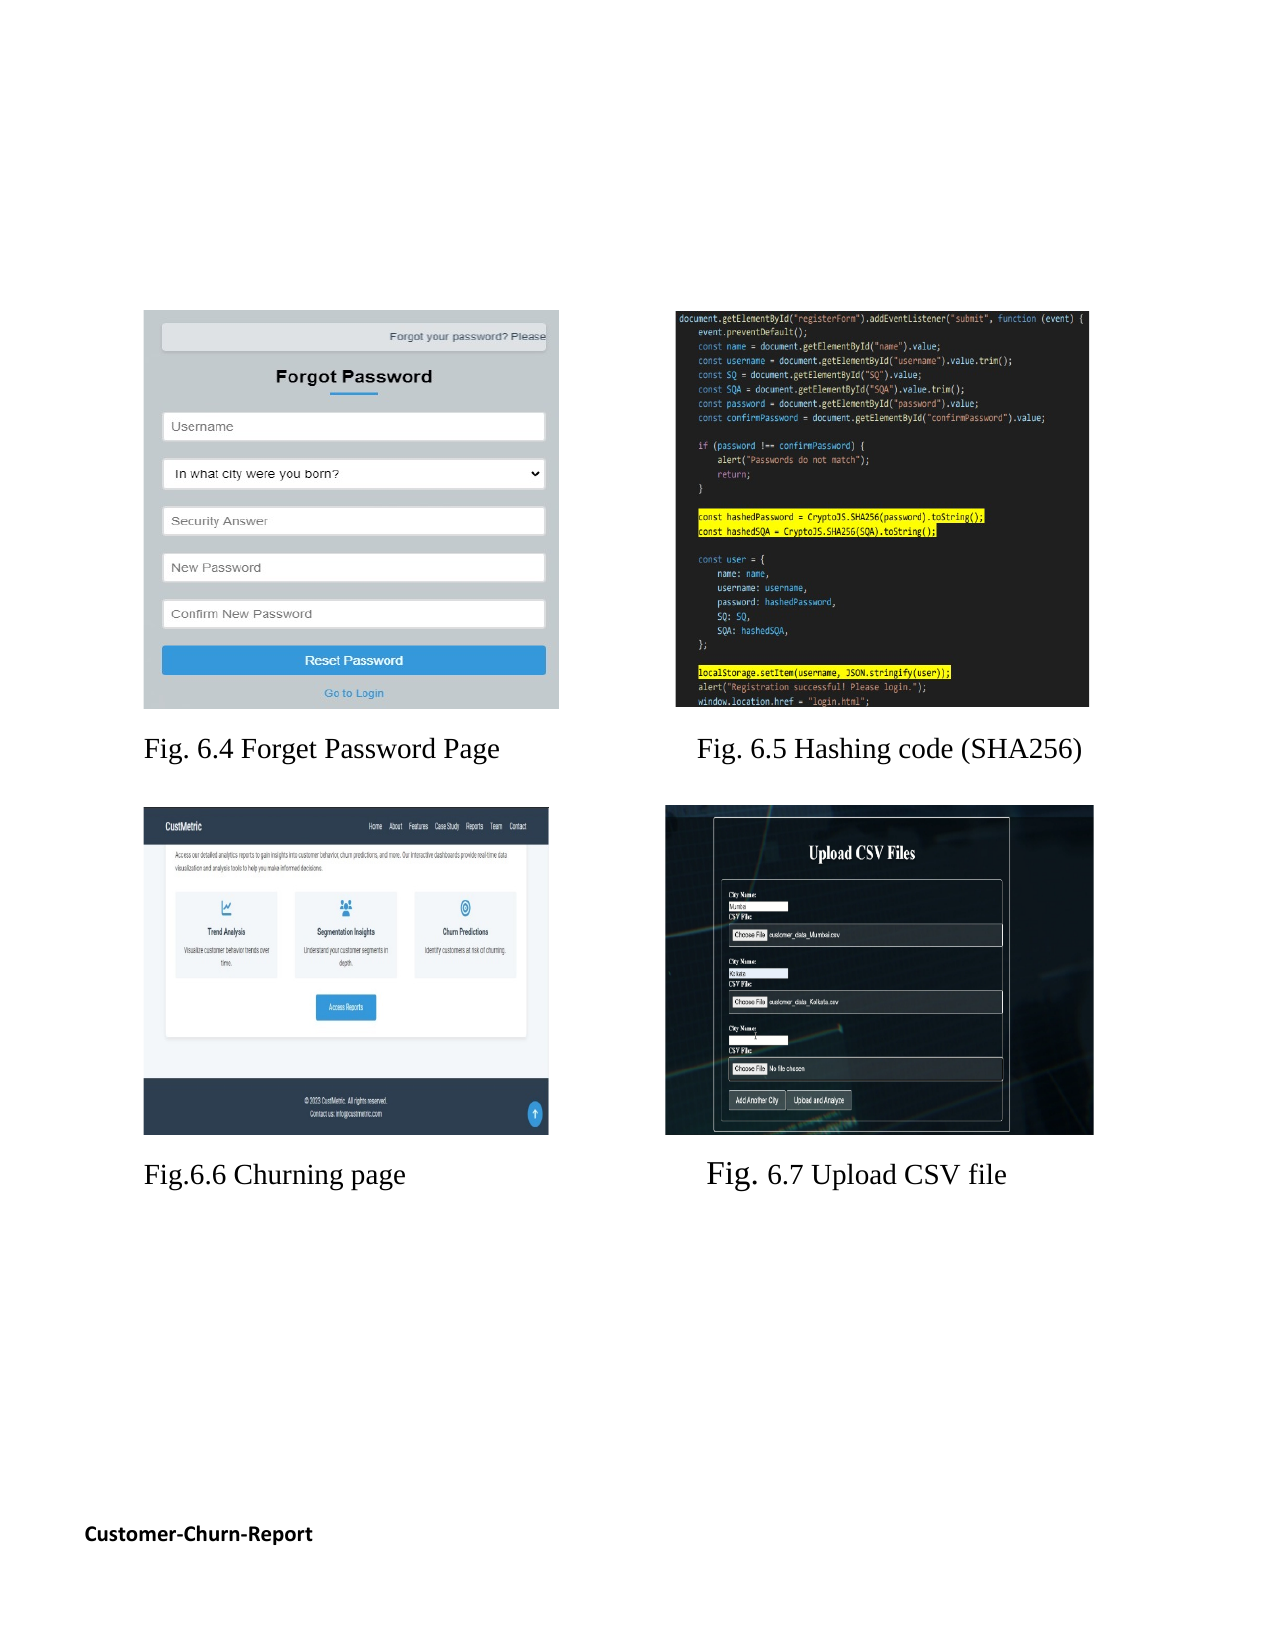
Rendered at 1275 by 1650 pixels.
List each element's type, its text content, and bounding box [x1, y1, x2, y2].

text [143, 806, 1152, 1192]
picture [665, 805, 1094, 1135]
picture [675, 311, 1090, 709]
picture [143, 807, 549, 1135]
picture [143, 310, 559, 709]
